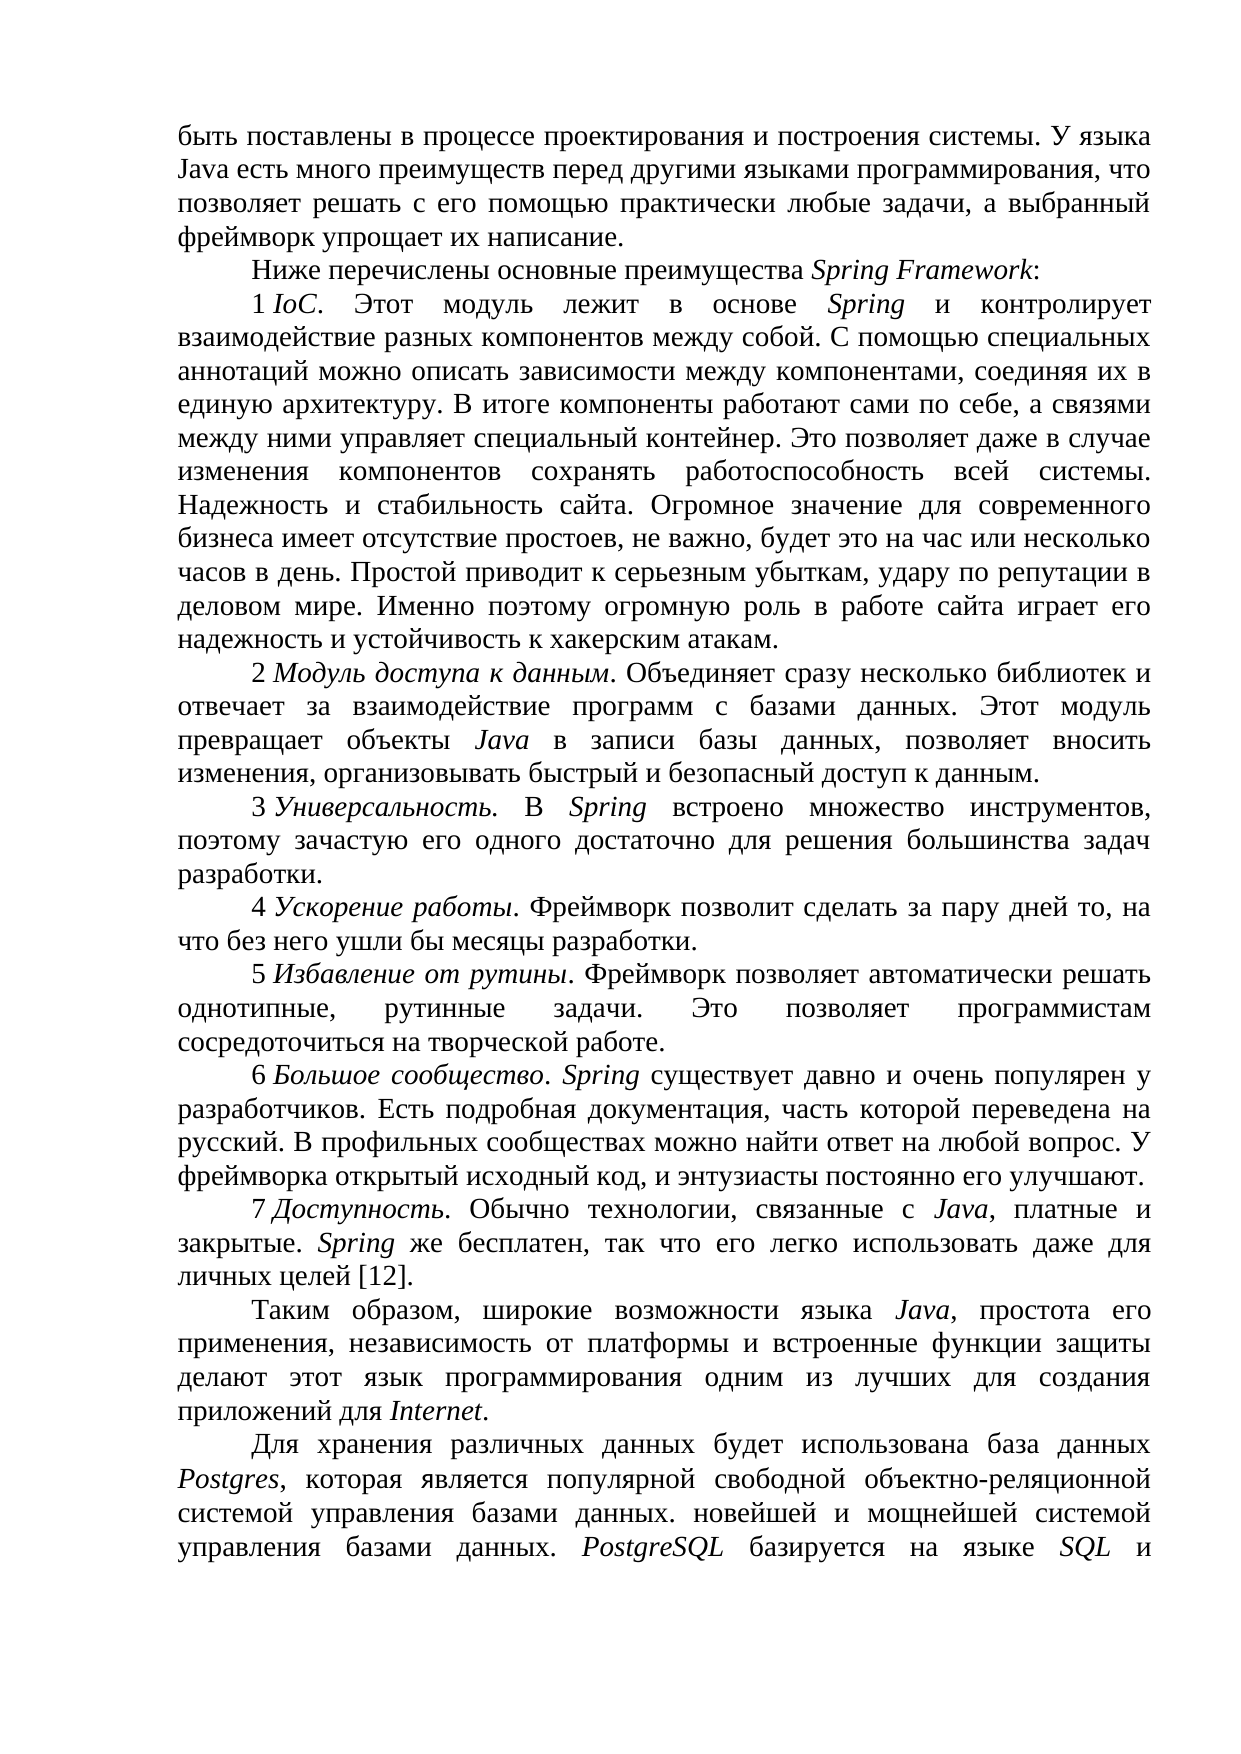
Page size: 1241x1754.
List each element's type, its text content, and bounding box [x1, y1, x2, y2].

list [177, 118, 1152, 252]
list Таким образом, широкие возможности языка Java, простота его применения, независимость от платформы и встроенные функции защиты делают этот язык программирования одним из лучших для создания приложений для Internet. [177, 1292, 1152, 1426]
text 4 Ускорение работы. Фреймворк позволит сделать за пару дней то, на что без него ушли бы месяцы разработки. [177, 889, 1152, 957]
text 7 Доступность. Обычно технологии, связанные с Java, платные и закрытые. Spring же бесплатен, так что его легко использовать даже для личных целей [12]. [177, 1191, 1152, 1292]
text 2 Модуль доступа к данным. Объединяет сразу несколько библиотек и отвечает за взаимодействие программ с базами данных. Этот модуль превращает объекты Java в записи базы данных, позволяет вносить изменения, организовывать быстрый и безопасный доступ к данным. [177, 655, 1152, 789]
text 1 IoC. Этот модуль лежит в основе Spring и контролирует взаимодействие разных компонентов между собой. С помощью специальных аннотаций можно описать зависимости между компонентами, соединяя их в единую архитектуру. В итоге компоненты работают сами по себе, а связями между ними управляет специальный контейнер. Это позволяет даже в случае изменения компонентов сохранять работоспособность всей системы. Надежность и стабильность сайта. Огромное значение для современного бизнеса имеет отсутствие простоев, не важно, будет это на час или несколько часов в день. Простой приводит к серьезным убыткам, удару по репутации в деловом мире. Именно поэтому огромную роль в работе сайта играет его надежность и устойчивость к хакерским атакам. [177, 286, 1152, 655]
text 6 Большое сообщество. Spring существует давно и очень популярен у разработчиков. Есть подробная документация, часть которой переведена на русский. В профильных сообществах можно найти ответ на любой вопрос. У фреймворка открытый исходный код, и энтузиасты постоянно его улучшают. [177, 1057, 1152, 1191]
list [177, 1426, 1152, 1562]
text 5 Избавление от рутины. Фреймворк позволяет автоматически решать однотипные, рутинные задачи. Это позволяет программистам сосредоточиться на творческой работе. [177, 957, 1152, 1057]
text 3 Универсальность. В Spring встроено множество инструментов, поэтому зачастую его одного достаточно для решения большинства задач разработки. [177, 789, 1152, 889]
list Ниже перечислены основные преимущества Spring Framework: [177, 252, 1152, 286]
